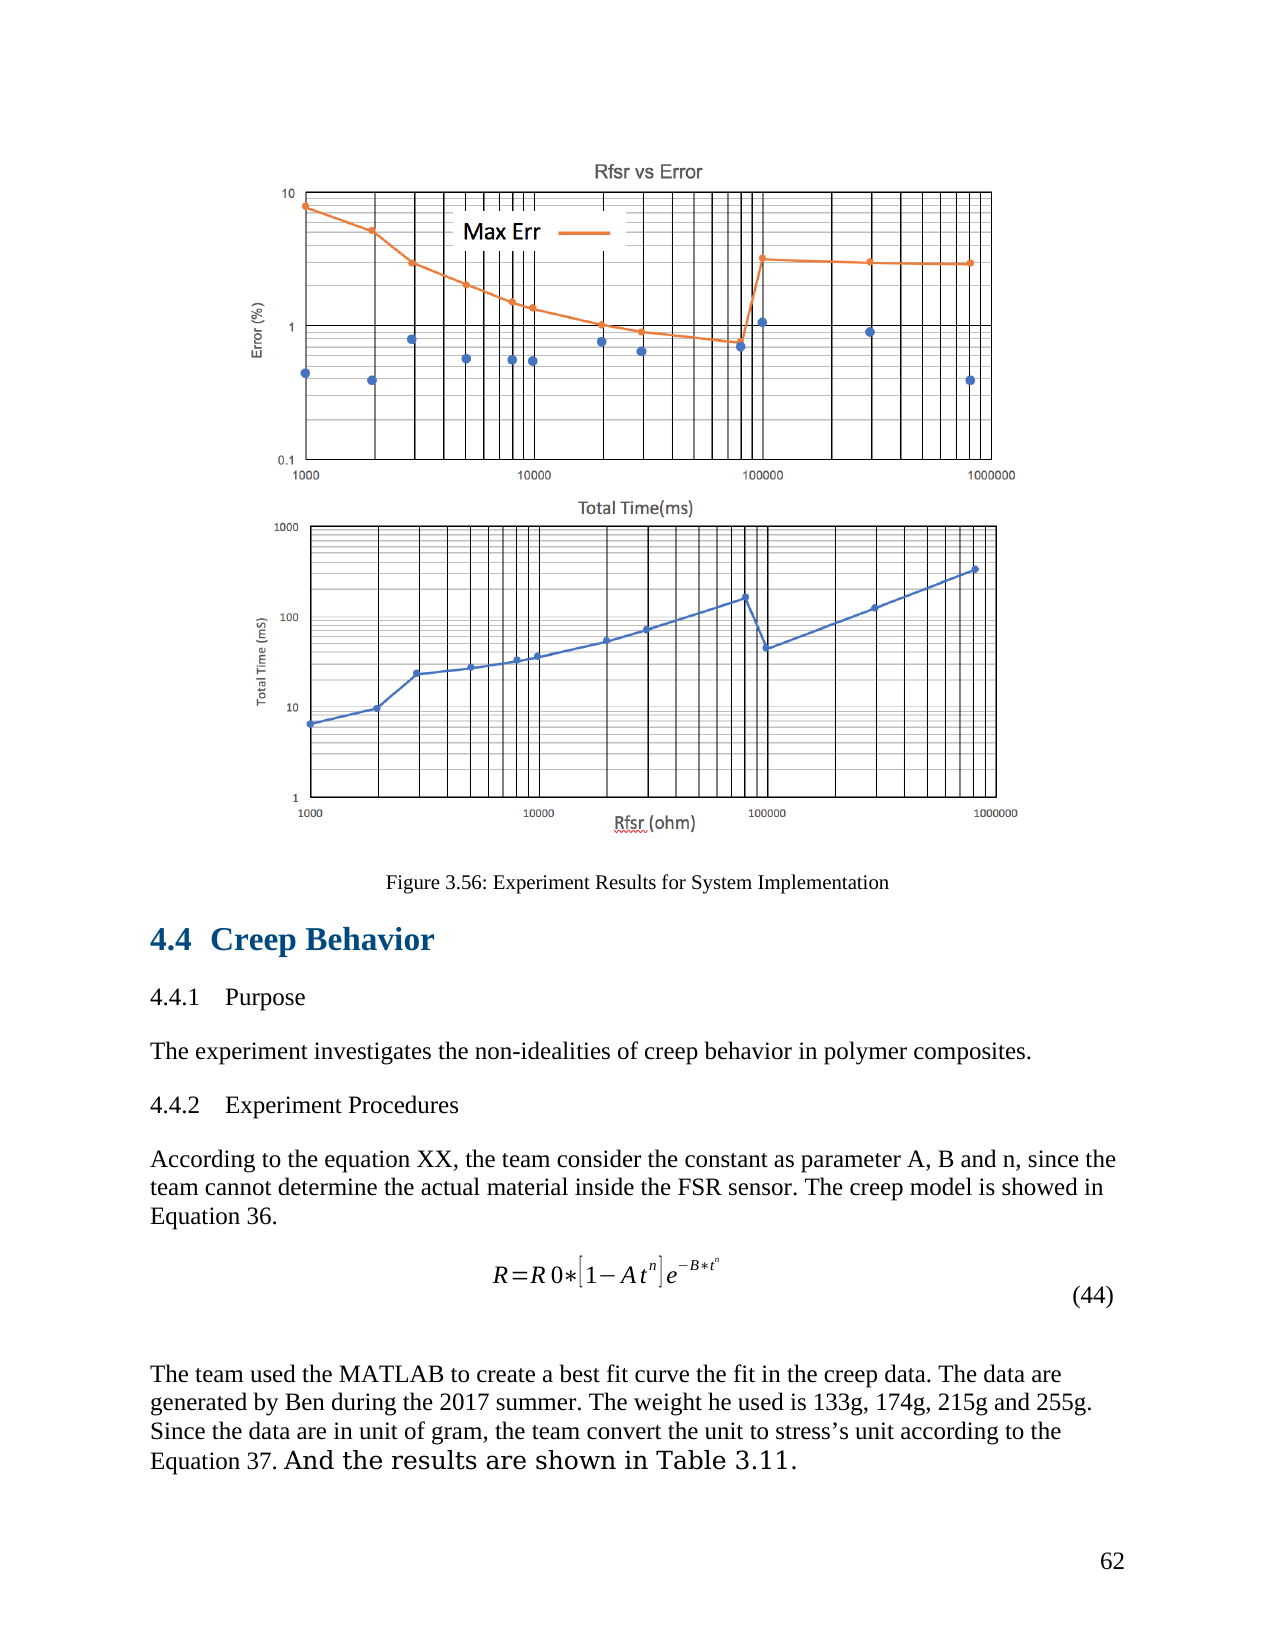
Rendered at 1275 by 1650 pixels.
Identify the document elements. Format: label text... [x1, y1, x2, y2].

subtitle Creep Behavior [150, 919, 1125, 957]
subtitle Experiment Procedures [150, 1090, 1125, 1119]
subtitle Purpose [150, 982, 1125, 1011]
text According to the equation XX, the team consider the constant as parameter A, B and n, since the team cannot determine the actual material inside the FSR sensor. The creep model is showed in Equation 36. [150, 1144, 1125, 1230]
text The experiment investigates the non-idealities of creep behavior in polymer composites. [150, 1036, 1125, 1065]
table_header [150, 1255, 1061, 1334]
picture [247, 150, 1028, 846]
